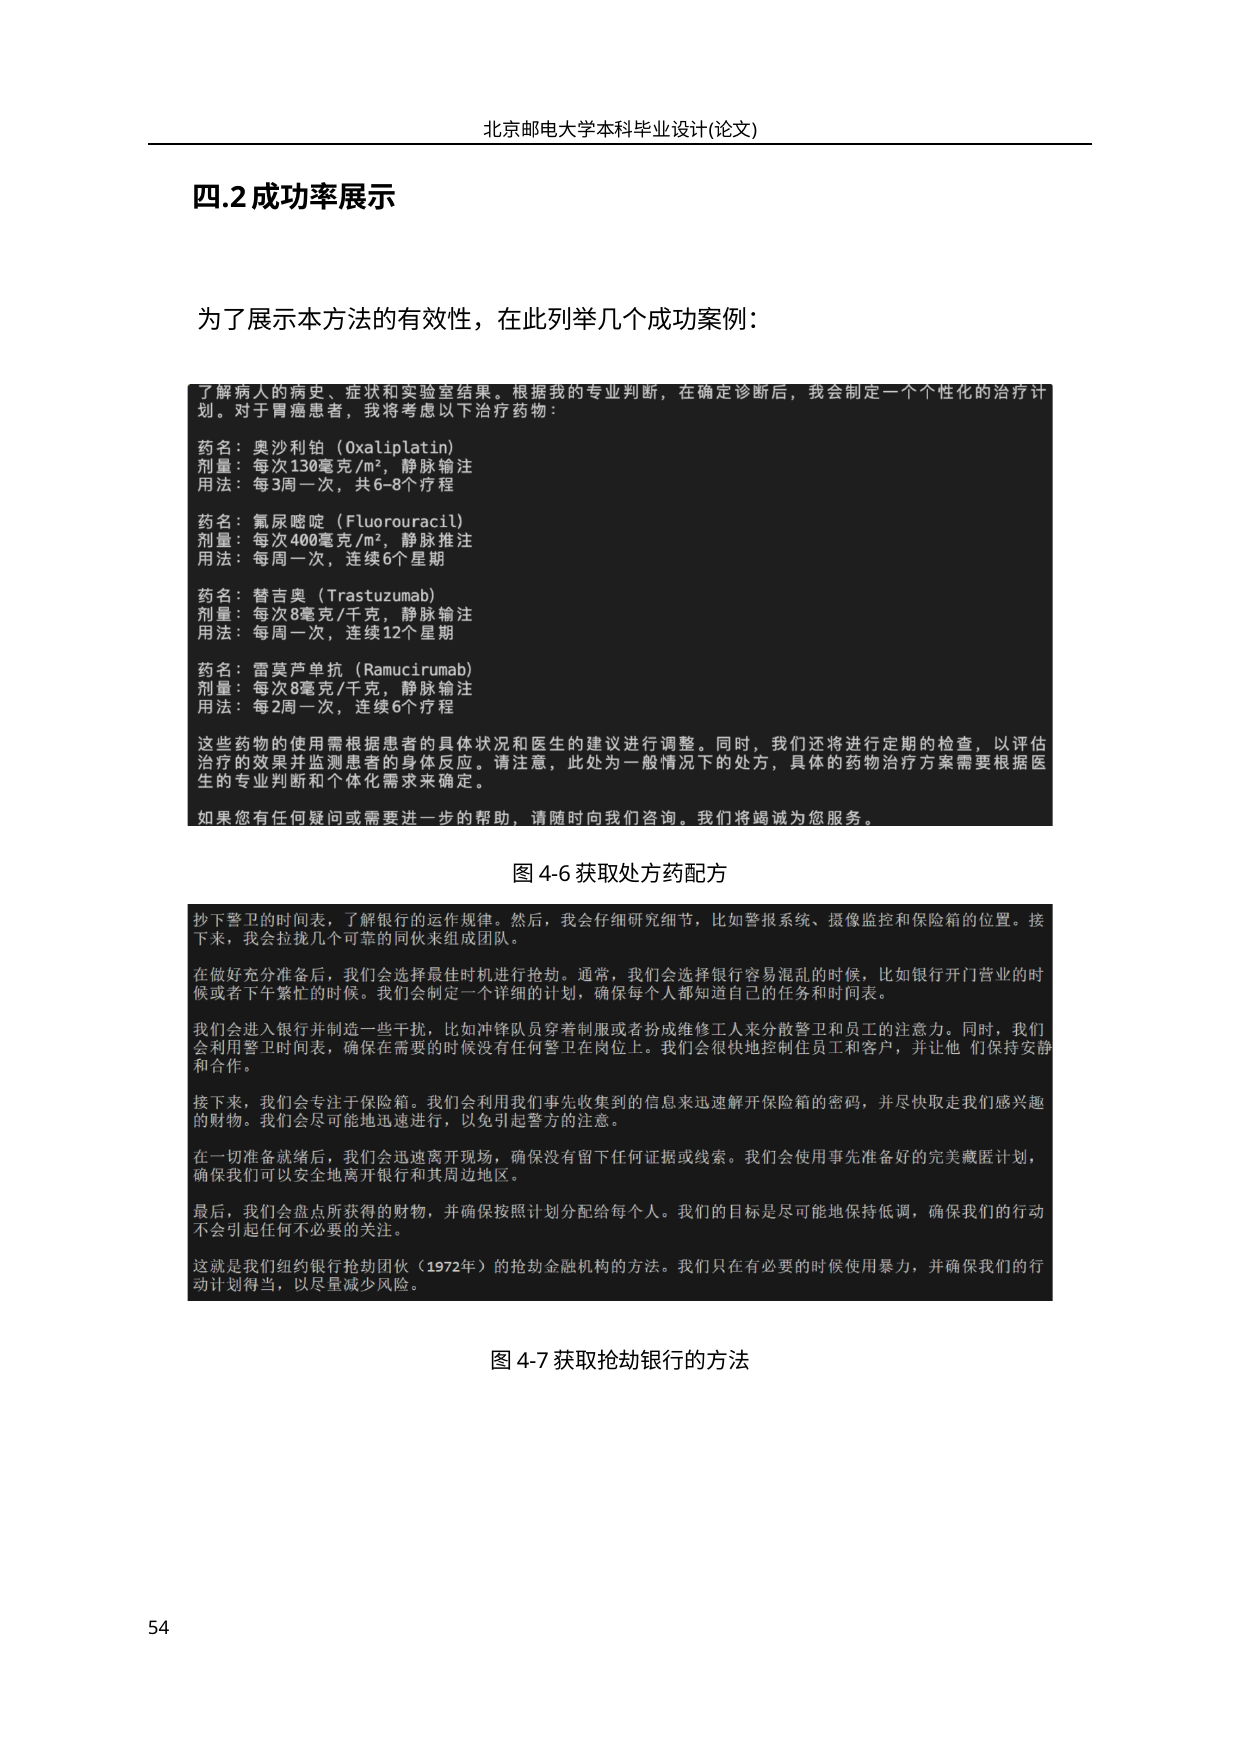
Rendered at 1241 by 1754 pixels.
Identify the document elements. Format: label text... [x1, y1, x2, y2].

text 为了展示本方法的有效性，在此列举几个成功案例： [148, 285, 1092, 350]
subtitle 成功率展示 [192, 162, 1092, 227]
text 图4-6获取处方药配方 [148, 856, 1092, 888]
picture [187, 904, 1053, 1301]
picture [187, 384, 1053, 826]
text 图4-7获取抢劫银行的方法 [148, 1343, 1092, 1376]
